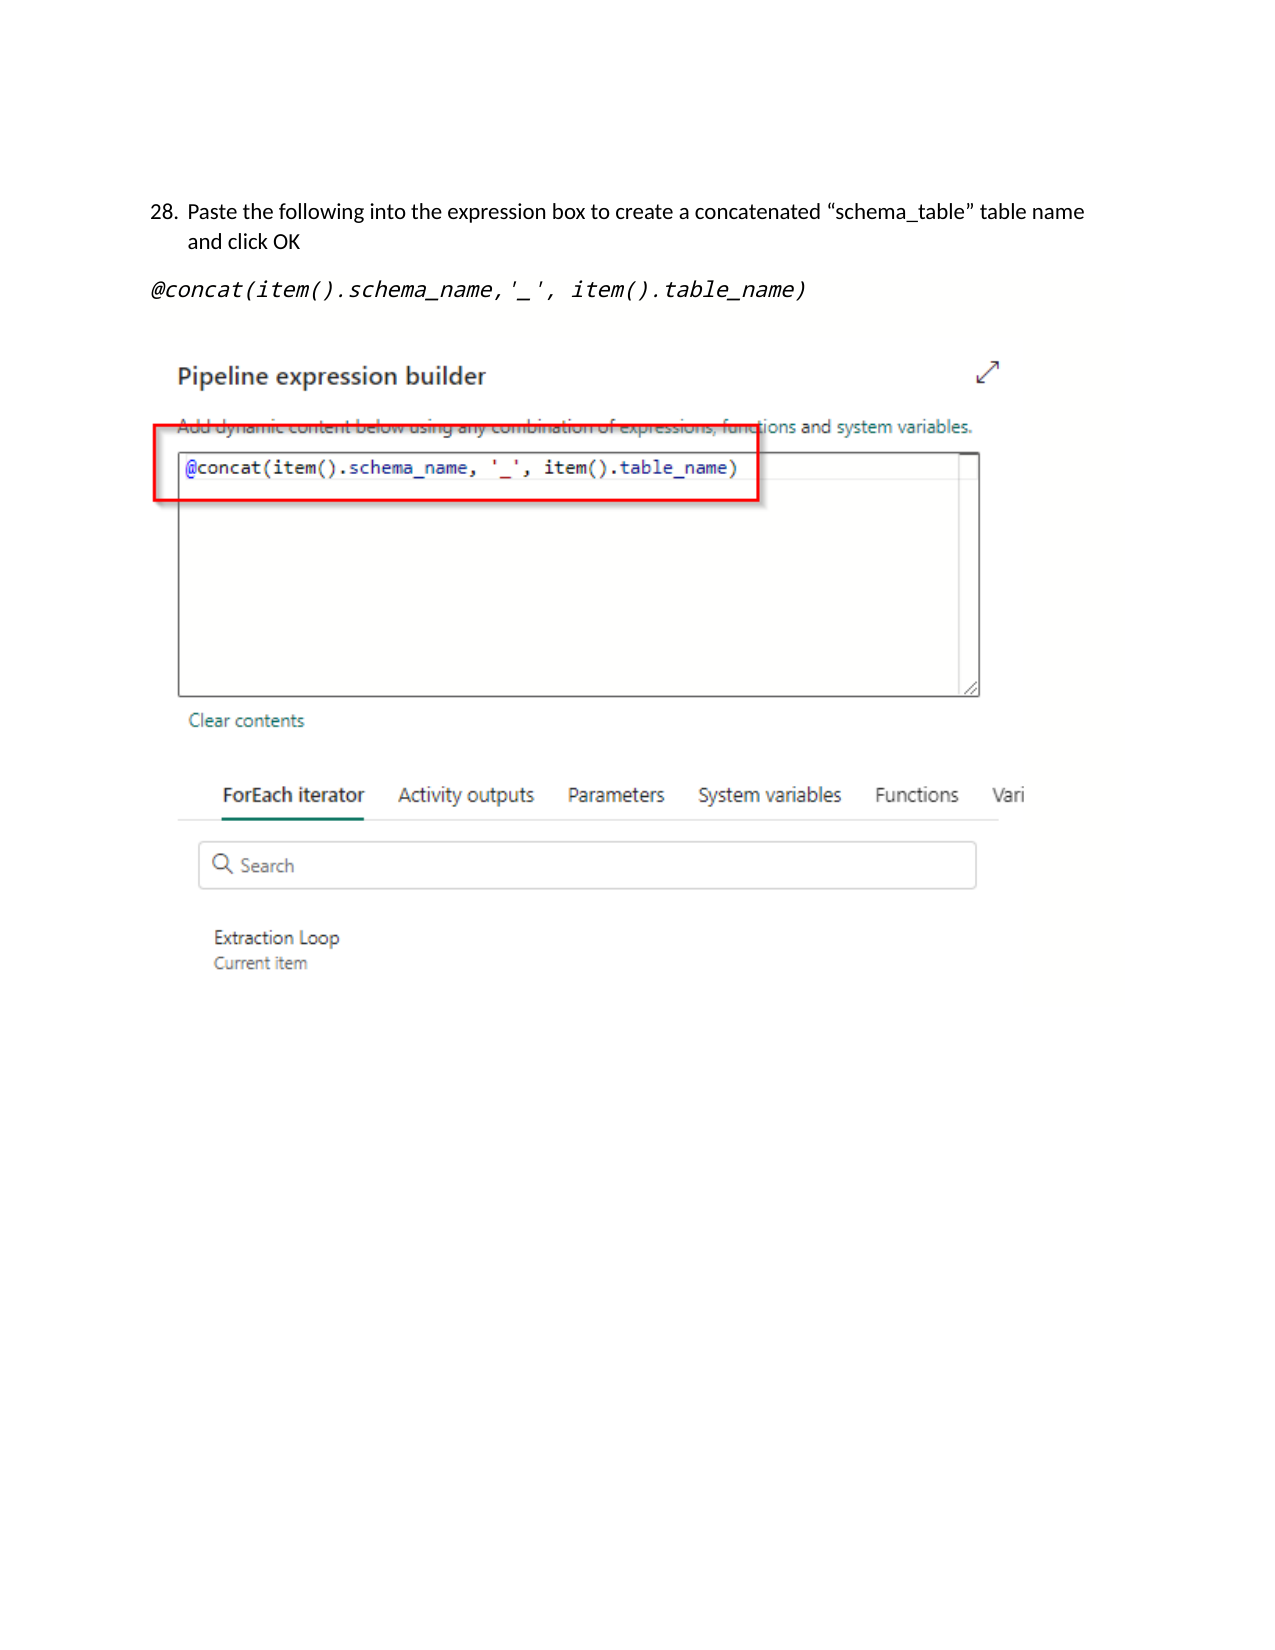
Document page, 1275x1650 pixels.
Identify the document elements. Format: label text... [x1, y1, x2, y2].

picture [150, 338, 1024, 1007]
list Paste the following into the expression box to create a concatenated “schema_table” table name and click OK [150, 197, 1125, 255]
text @concat(item().schema_name,'_', item().table_name) [150, 274, 1125, 304]
